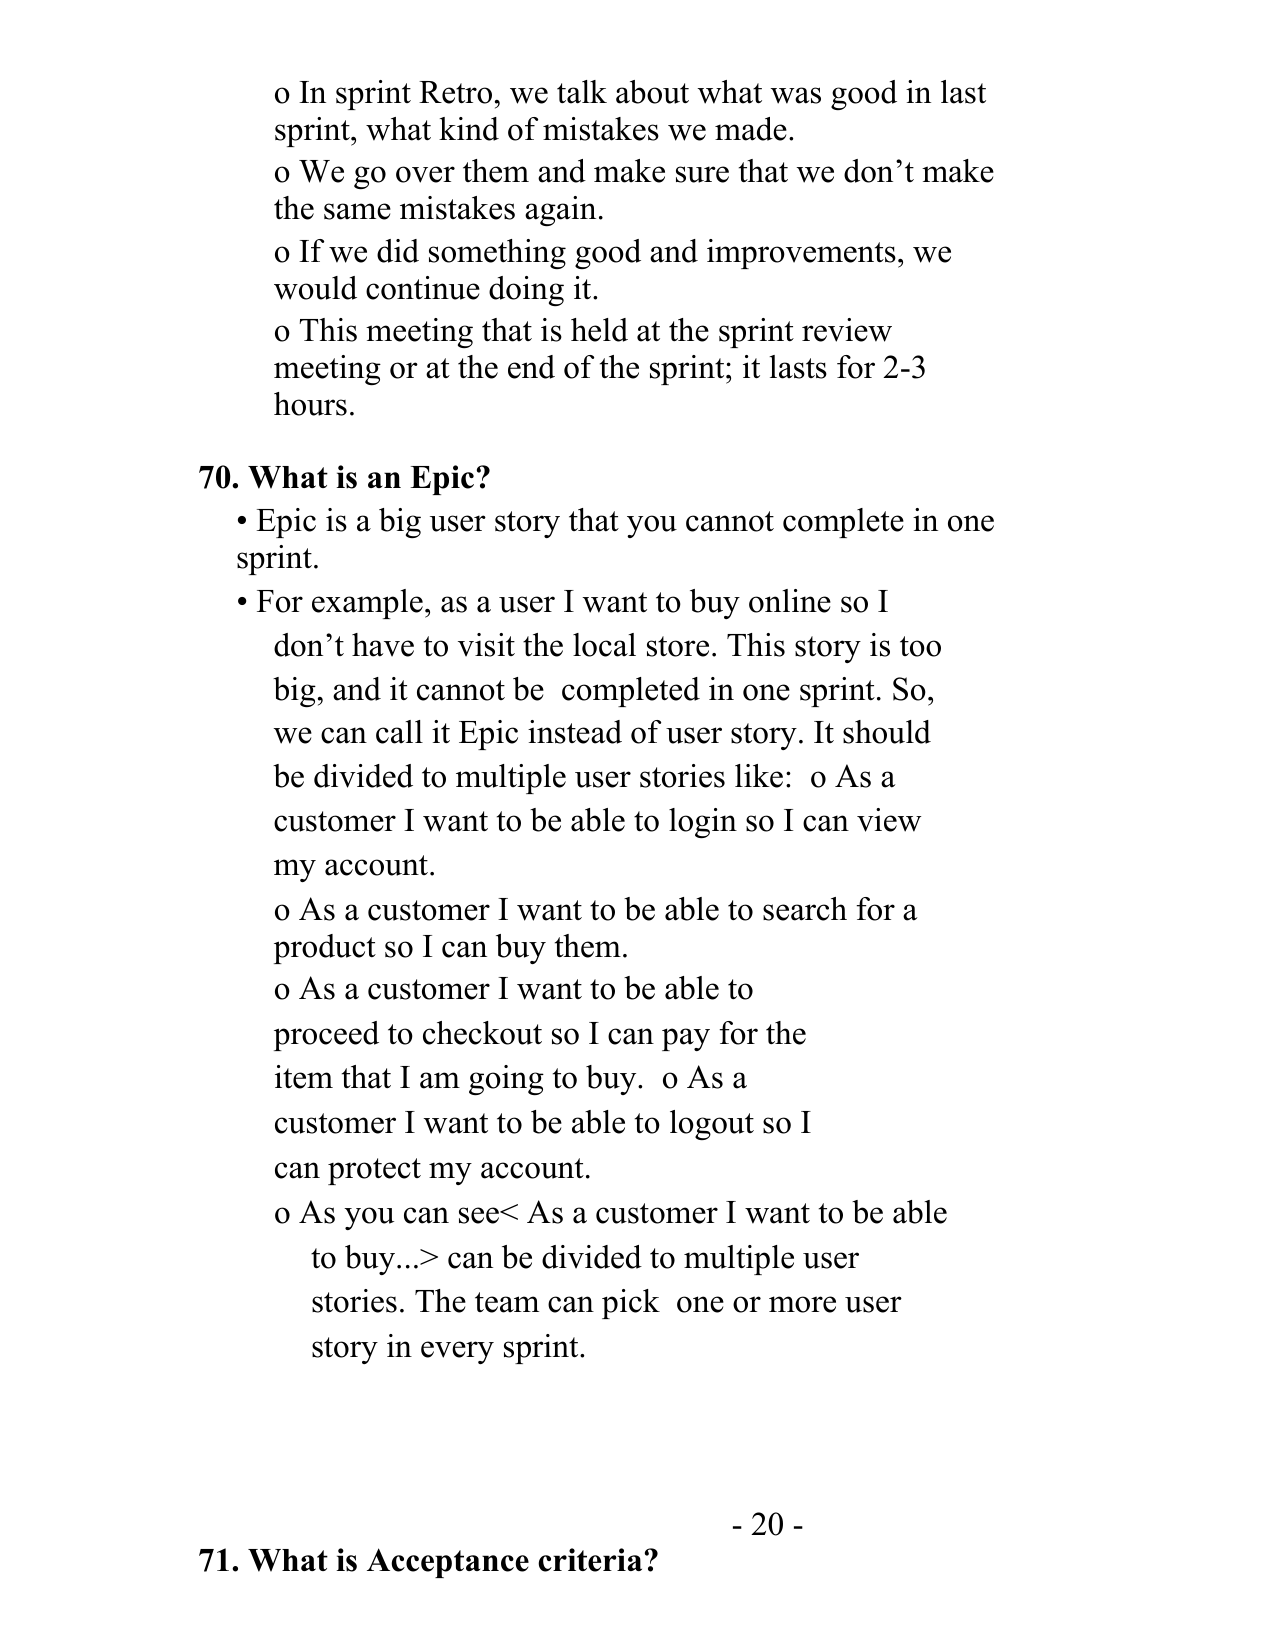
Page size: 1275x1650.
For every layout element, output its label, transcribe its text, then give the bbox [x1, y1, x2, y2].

text o This meeting that is held at the sprint review meeting or at the end of the sprint; it lasts for 2-3 hours. [274, 312, 1005, 423]
text o In sprint Retro, we talk about what was good in last sprint, what kind of mistakes we made. [274, 74, 1005, 148]
text o As you can see< As a customer I want to be able to buy...> can be divided to multiple user stories. The team can pick one or more user story in every sprint. [274, 1194, 961, 1364]
text • For example, as a user I want to buy online so I don’t have to visit the local store. This story is too big, and it cannot be completed in one sprint. So, we can call it Epic instead of user story. It should be divided to multiple user stories like: o As a customer I want to be able to login so I can view my account. [236, 583, 961, 883]
text o We go over them and make sure that we don’t make the same mistakes again. [274, 153, 1005, 227]
text - 20 - [731, 1505, 1005, 1542]
text • Epic is a big user story that you cannot complete in one sprint. [236, 502, 1005, 576]
text o As a customer I want to be able to search for a product so I can buy them. [274, 891, 1005, 964]
text 70. What is an Epic? [198, 458, 1005, 495]
text o As a customer I want to be able to proceed to checkout so I can pay for the item that I am going to buy. o As a customer I want to be able to logout so I can protect my account. [274, 970, 844, 1185]
text o If we did something good and improvements, we would continue doing it. [274, 233, 1005, 307]
text 71. What is Acceptance criteria? [198, 1542, 1005, 1579]
